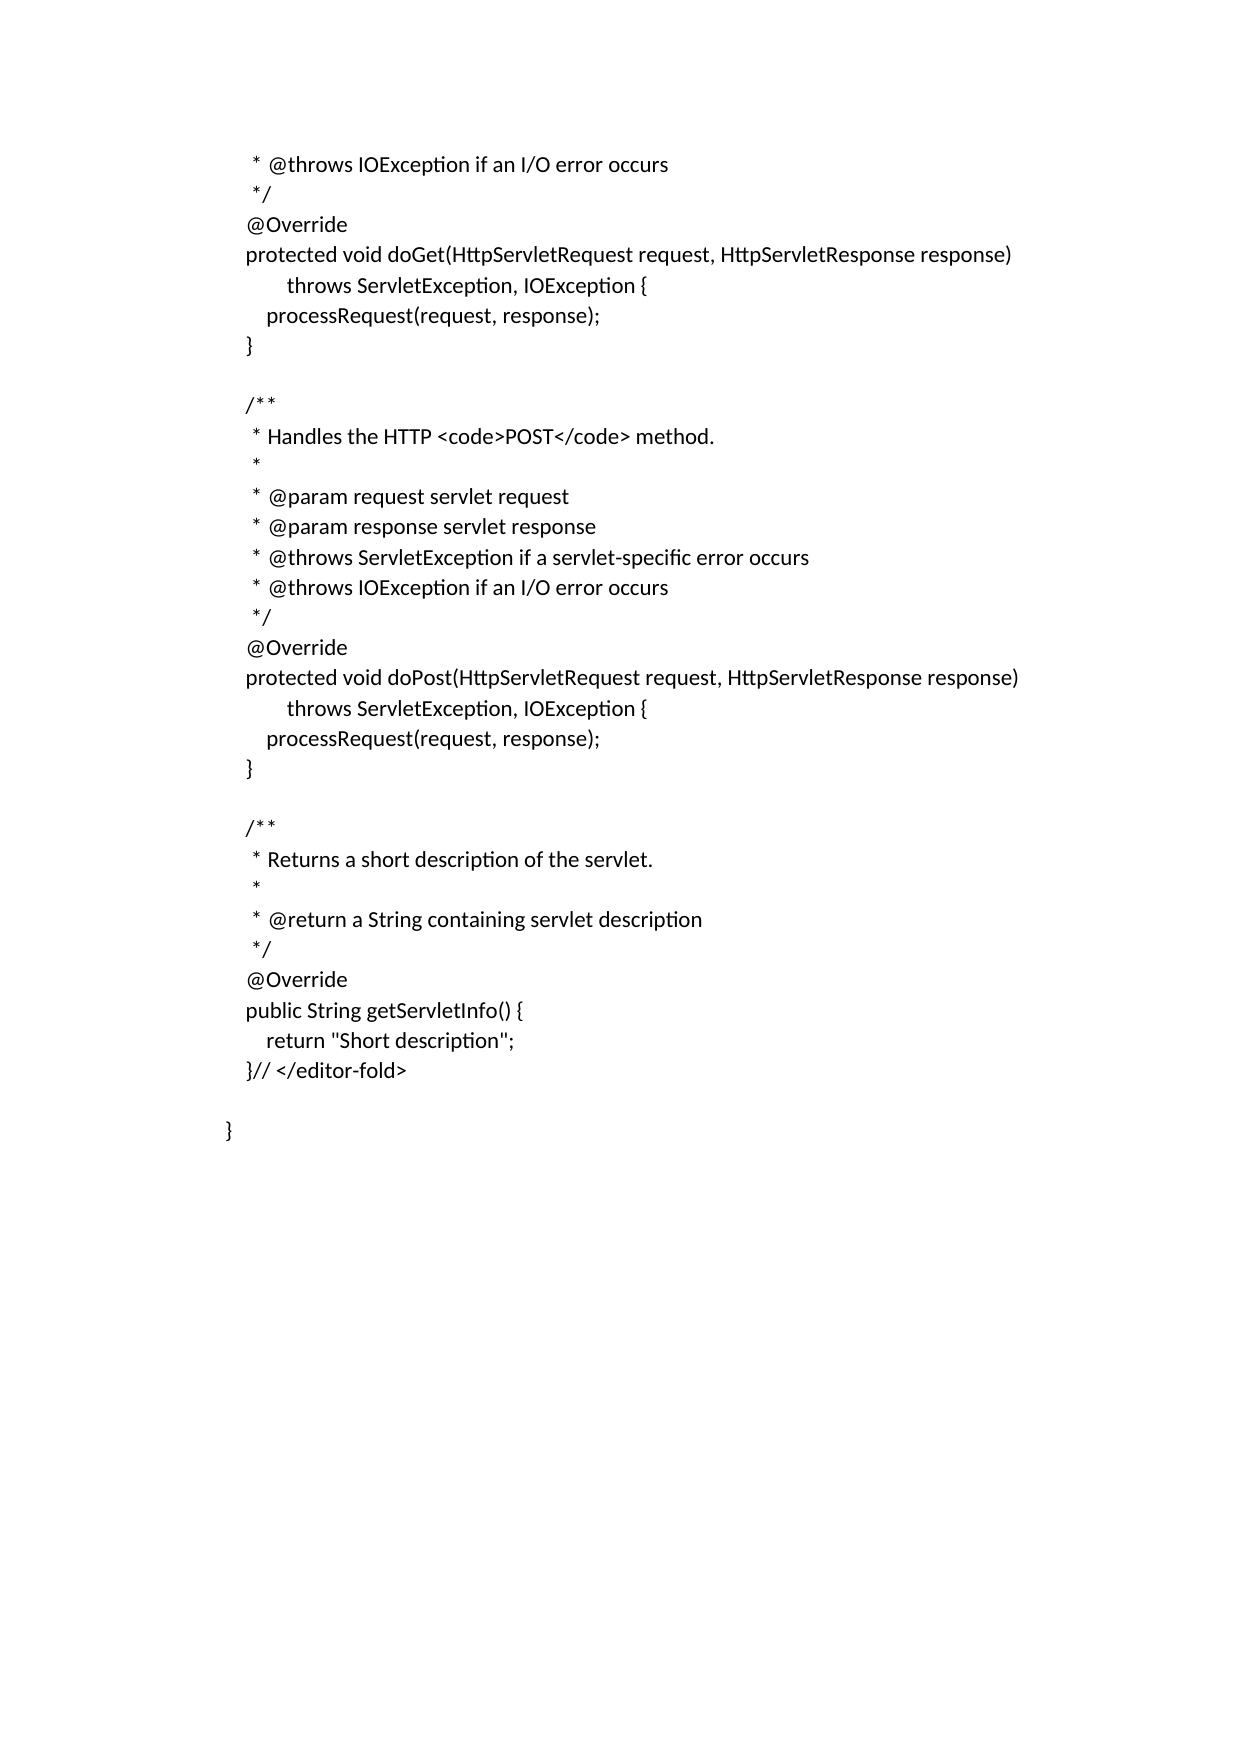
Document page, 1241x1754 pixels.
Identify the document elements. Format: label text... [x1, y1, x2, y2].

list */ [225, 935, 1090, 963]
list throws ServletException, IOException { [225, 694, 1090, 722]
list throws ServletException, IOException { [225, 271, 1090, 299]
list * Handles the HTTP <code>POST</code> method. [225, 422, 1090, 450]
list } [225, 754, 1090, 782]
list */ [225, 603, 1090, 631]
list public String getServletInfo() { [225, 996, 1090, 1024]
list * @throws IOException if an I/O error occurs [225, 150, 1090, 178]
list return "Short description"; [225, 1026, 1090, 1054]
list }// </editor-fold> [225, 1056, 1090, 1084]
list @Override [225, 210, 1090, 238]
list * Returns a short description of the servlet. [225, 845, 1090, 873]
list * [225, 452, 1090, 480]
list processRequest(request, response); [225, 724, 1090, 752]
list */ [225, 180, 1090, 208]
list /** [225, 392, 1090, 420]
list * @throws IOException if an I/O error occurs [225, 573, 1090, 601]
list * @throws ServletException if a servlet-specific error occurs [225, 543, 1090, 571]
list processRequest(request, response); [225, 301, 1090, 329]
list } [225, 331, 1090, 359]
list * [225, 875, 1090, 903]
list * @param request servlet request [225, 482, 1090, 510]
list } [225, 1117, 1090, 1145]
list * @return a String containing servlet description [225, 905, 1090, 933]
list /** [225, 814, 1090, 843]
list @Override [225, 966, 1090, 994]
list protected void doGet(HttpServletRequest request, HttpServletResponse response) [225, 241, 1090, 269]
list @Override [225, 633, 1090, 661]
list protected void doPost(HttpServletRequest request, HttpServletResponse response) [225, 663, 1090, 692]
list * @param response servlet response [225, 512, 1090, 541]
